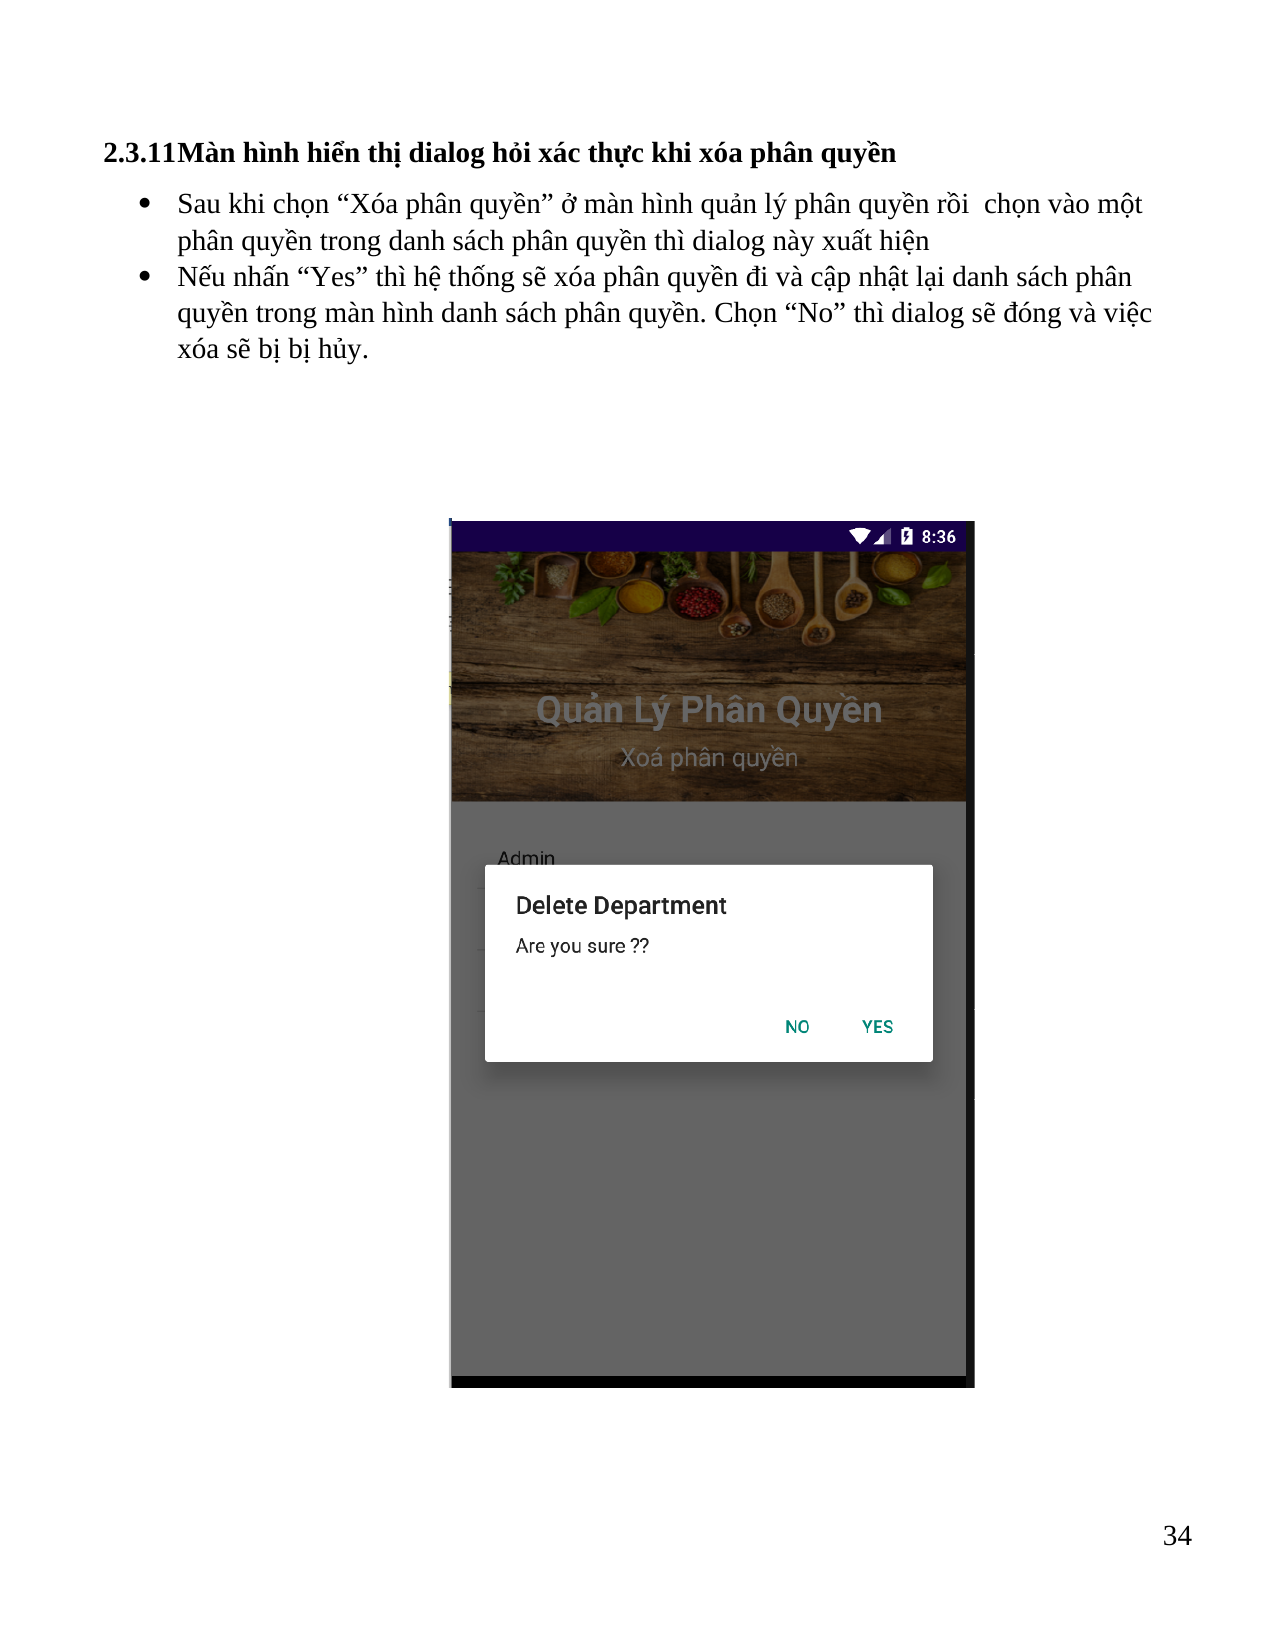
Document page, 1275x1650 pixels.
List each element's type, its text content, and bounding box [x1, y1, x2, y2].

picture [448, 518, 975, 1388]
list Màn hình hiển thị dialog hỏi xác thực khi xóa phân quyền [139, 135, 1192, 169]
list Sau khi chọn “Xóa phân quyền” ở màn hình quản lý phân quyền rồi chọn vào một phân quyền trong danh sách phân quyền thì dialog này xuất hiện [139, 186, 1192, 256]
list Nếu nhấn “Yes” thì hệ thống sẽ xóa phân quyền đi và cập nhật lại danh sách phân quyền trong màn hình danh sách phân quyền. Chọn “No” thì dialog sẽ đóng và việc xóa sẽ bị bị hủy. [139, 259, 1192, 365]
